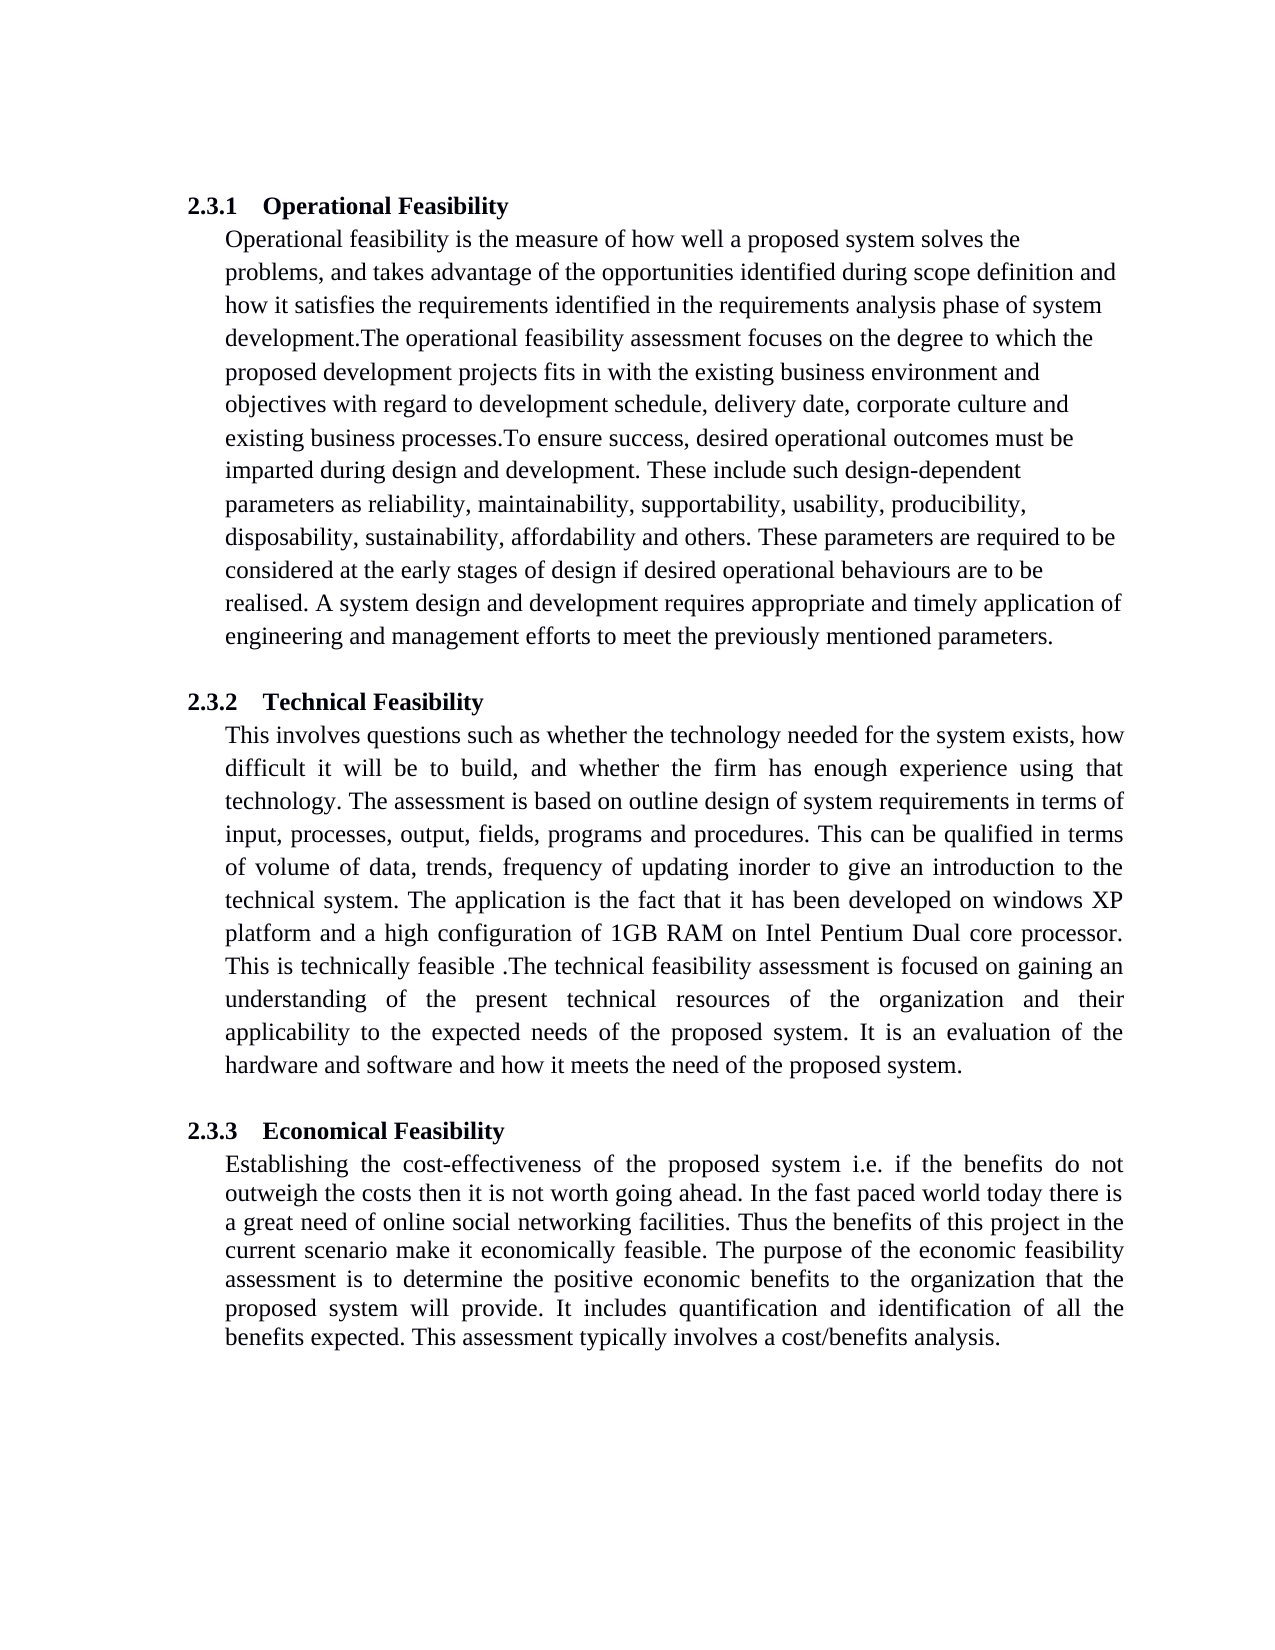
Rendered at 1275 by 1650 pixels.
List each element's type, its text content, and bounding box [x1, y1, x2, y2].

list Economical Feasibility [187, 1116, 1125, 1145]
list Technical Feasibility [187, 687, 1125, 716]
list Operational feasibility is the measure of how well a proposed system solves the problems, and takes advantage of the opportunities identified during scope definition and how it satisfies the requirements identified in the requirements analysis phase of system development.The operational feasibility assessment focuses on the degree to which the proposed development projects fits in with the existing business environment and objectives with regard to development schedule, delivery date, corporate culture and existing business processes.To ensure success, desired operational outcomes must be imparted during design and development. These include such design-dependent parameters as reliability, maintainability, supportability, usability, producibility, disposability, sustainability, affordability and others. These parameters are required to be considered at the early stages of design if desired operational behaviours are to be realised. A system design and development requires appropriate and timely application of engineering and management efforts to meet the previously mentioned parameters. [225, 224, 1125, 649]
list This involves questions such as whether the technology needed for the system exists, how difficult it will be to build, and whether the firm has enough experience using that technology. The assessment is based on outline design of system requirements in terms of input, processes, output, fields, programs and procedures. This can be qualified in terms of volume of data, trends, frequency of updating inorder to give an introduction to the technical system. The application is the fact that it has been developed on windows XP platform and a high configuration of 1GB RAM on Intel Pentium Dual core processor. This is technically feasible .The technical feasibility assessment is focused on gaining an understanding of the present technical resources of the organization and their applicability to the expected needs of the proposed system. It is an evaluation of the hardware and software and how it meets the need of the proposed system. [225, 720, 1125, 1079]
list Operational Feasibility [187, 191, 1125, 220]
text Establishing the cost-effectiveness of the proposed system i.e. if the benefits do not outweigh the costs then it is not worth going ahead. In the fast paced world today there is a great need of online social networking facilities. Thus the benefits of this project in the current scenario make it economically feasible. The purpose of the economic feasibility assessment is to determine the positive economic benefits to the organization that the proposed system will provide. It includes quantification and identification of all the benefits expected. This assessment typically involves a cost/benefits analysis. [225, 1149, 1125, 1350]
